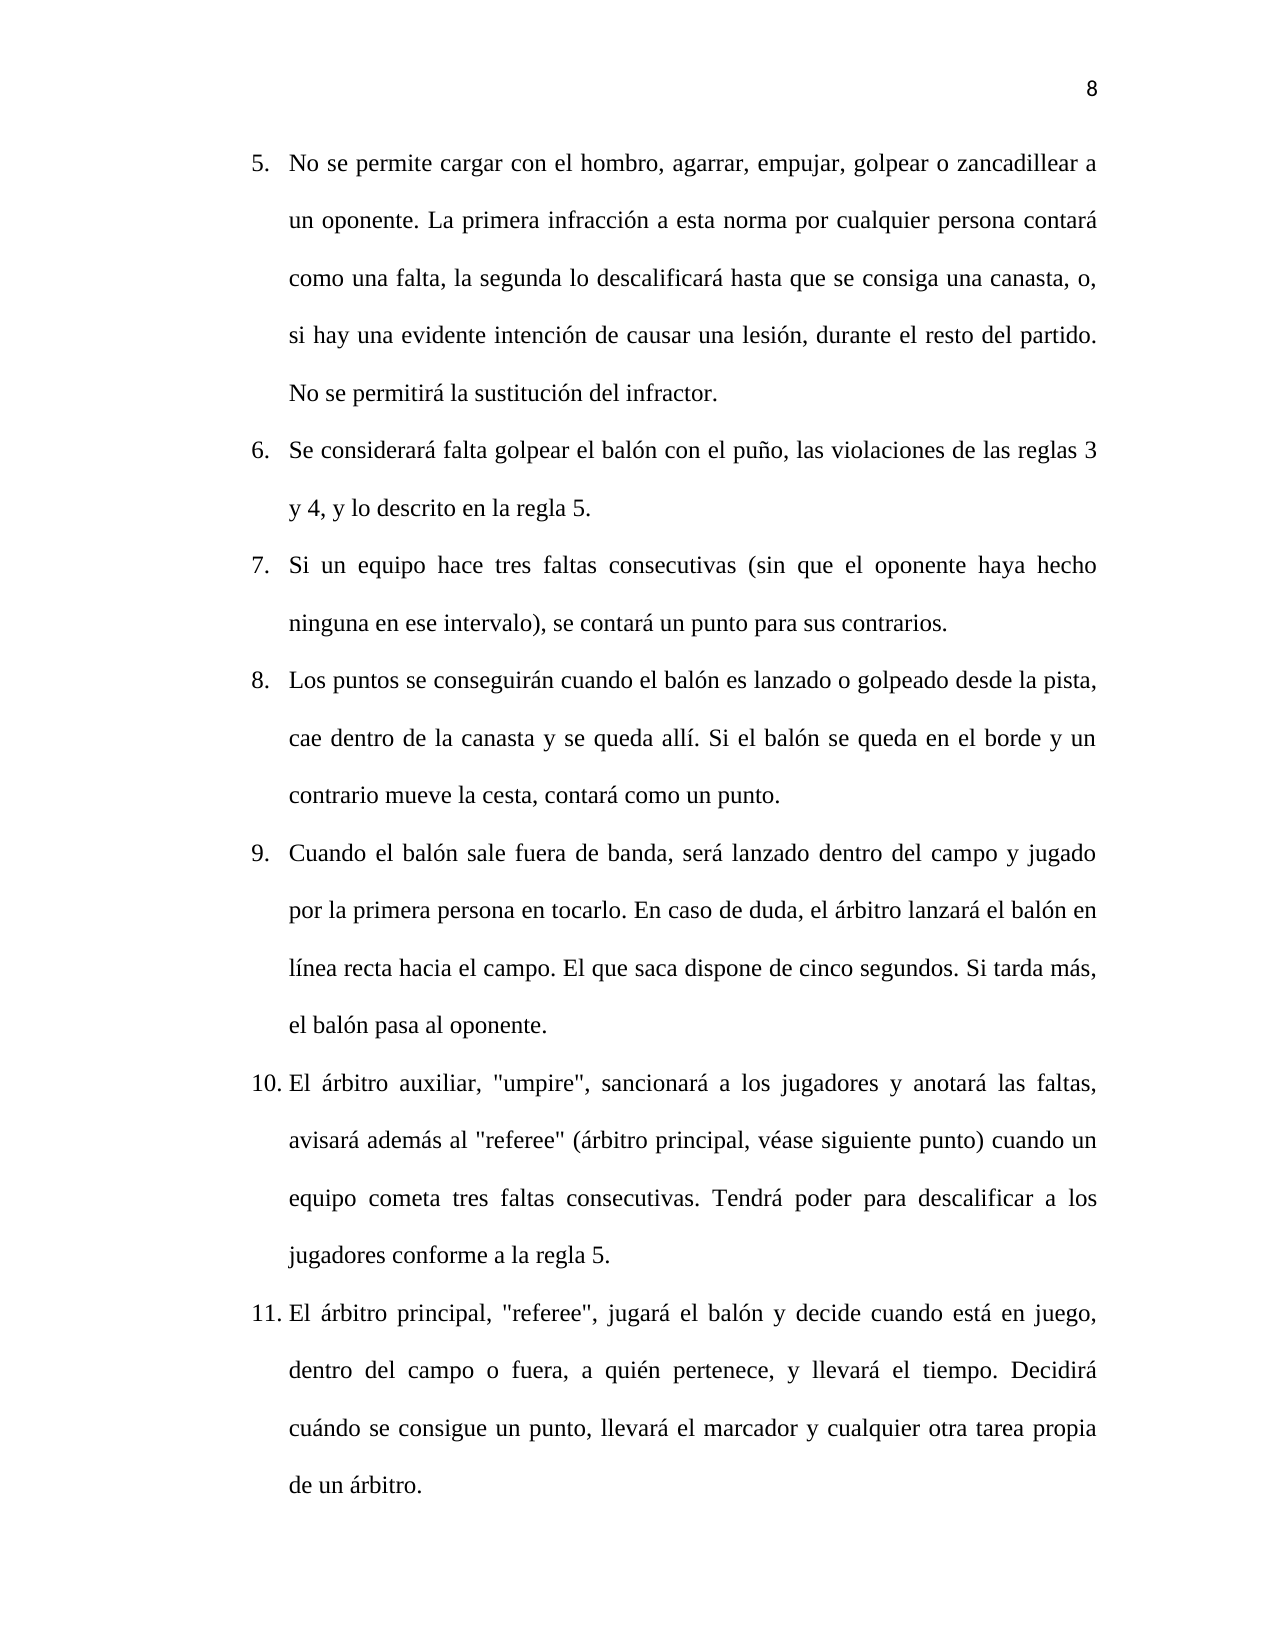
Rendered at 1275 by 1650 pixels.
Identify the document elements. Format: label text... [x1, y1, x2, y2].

list No se permite cargar con el hombro, agarrar, empujar, golpear o zancadillear a un oponente. La primera infracción a esta norma por cualquier persona contará como una falta, la segunda lo descalificará hasta que se consiga una canasta, o, si hay una evidente intención de causar una lesión, durante el resto del partido. No se permitirá la sustitución del infractor. [251, 148, 1098, 406]
list El árbitro auxiliar, "umpire", sancionará a los jugadores y anotará las faltas, avisará además al "referee" (árbitro principal, véase siguiente punto) cuando un equipo cometa tres faltas consecutivas. Tendrá poder para descalificar a los jugadores conforme a la regla 5. [251, 1068, 1098, 1269]
list Si un equipo hace tres faltas consecutivas (sin que el oponente haya hecho ninguna en ese intervalo), se contará un punto para sus contrarios. [251, 550, 1098, 636]
list Los puntos se conseguirán cuando el balón es lanzado o golpeado desde la pista, cae dentro de la canasta y se queda allí. Si el balón se queda en el borde y un contrario mueve la cesta, contará como un punto. [251, 665, 1098, 809]
list Se considerará falta golpear el balón con el puño, las violaciones de las reglas 3 y 4, y lo descrito en la regla 5. [251, 435, 1098, 521]
list El árbitro principal, "referee", jugará el balón y decide cuando está en juego, dentro del campo o fuera, a quién pertenece, y llevará el tiempo. Decidirá cuándo se consigue un punto, llevará el marcador y cualquier otra tarea propia de un árbitro. [251, 1298, 1098, 1499]
list Cuando el balón sale fuera de banda, será lanzado dentro del campo y jugado por la primera persona en tocarlo. En caso de duda, el árbitro lanzará el balón en línea recta hacia el campo. El que saca dispone de cinco segundos. Si tarda más, el balón pasa al oponente. [251, 838, 1098, 1039]
